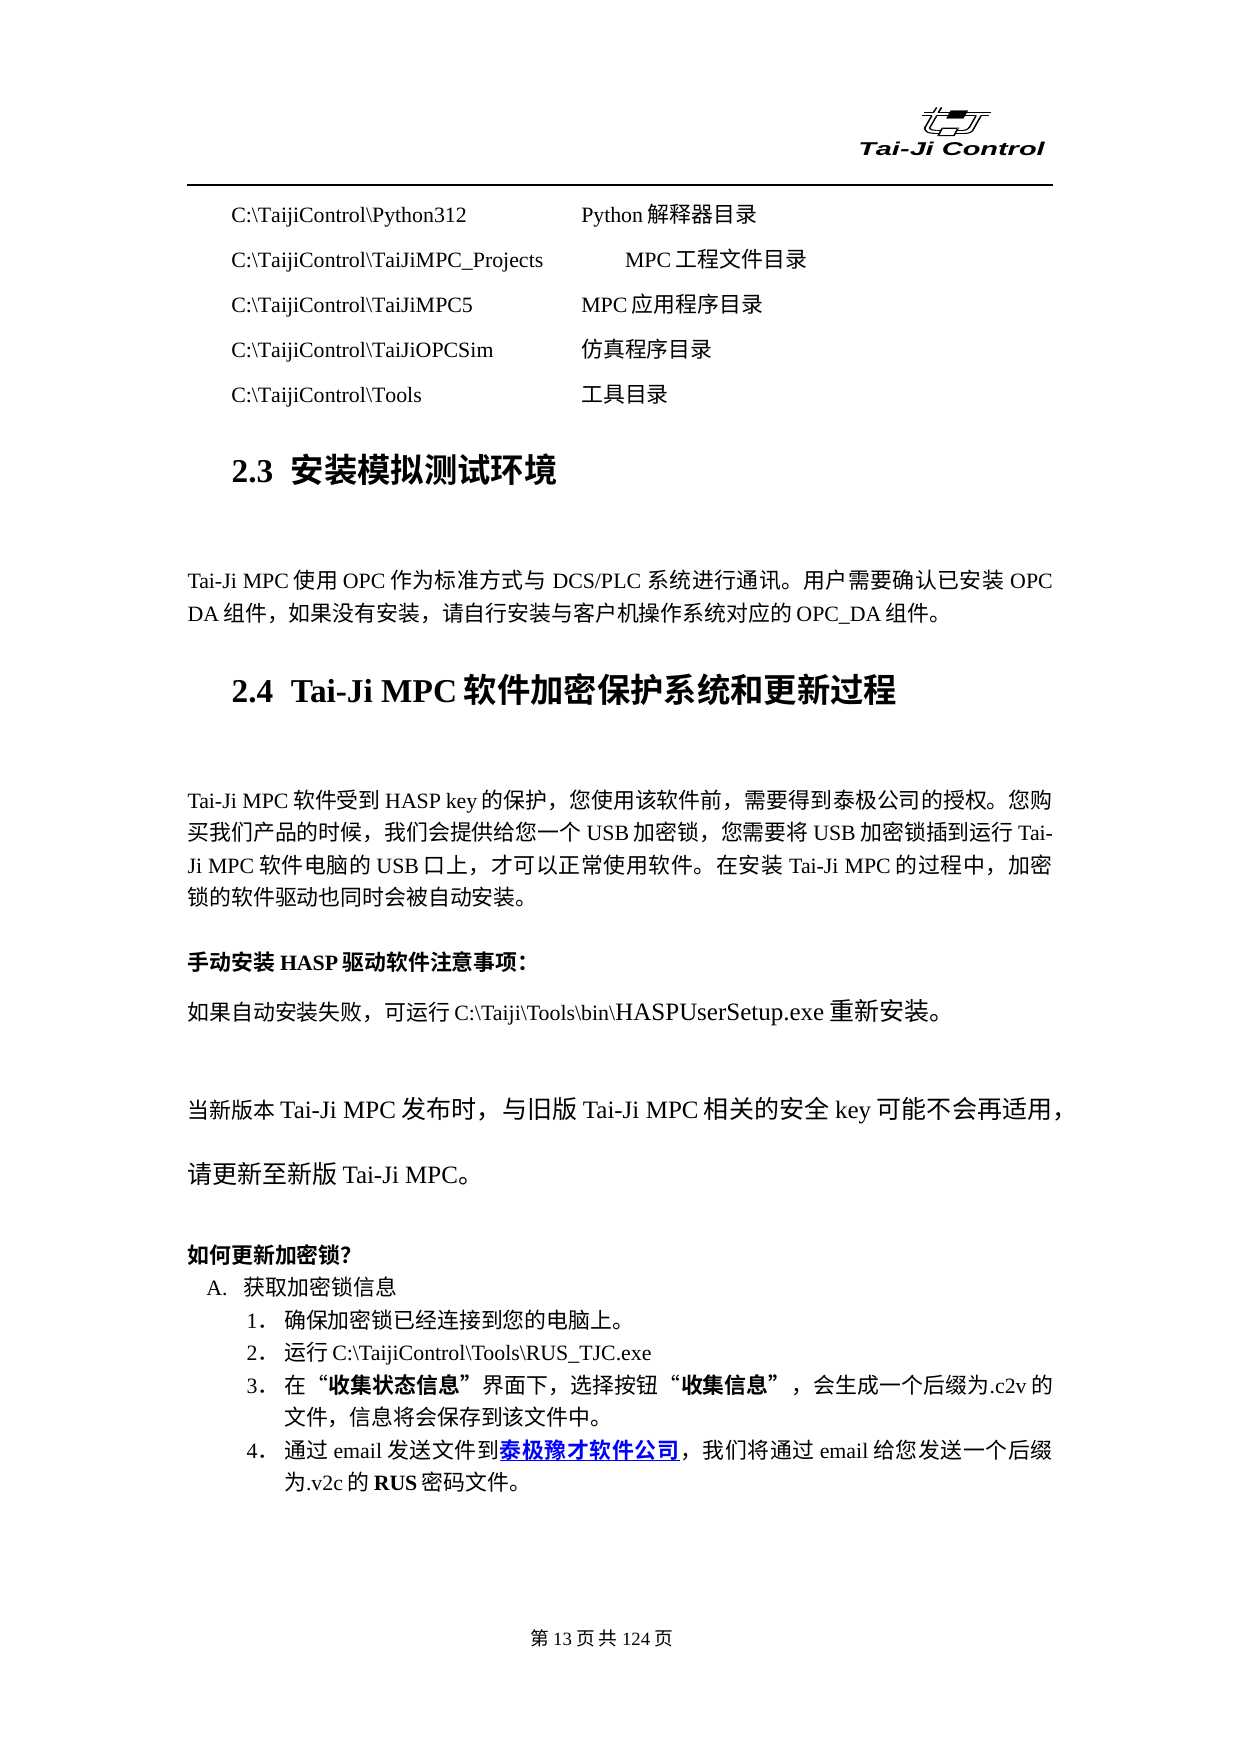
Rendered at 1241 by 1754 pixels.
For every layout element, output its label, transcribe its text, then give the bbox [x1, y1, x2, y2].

text C:\TaijiControl\TaiJiMPC5 MPC应用程序目录 [187, 286, 1053, 319]
text Tai-Ji MPC使用OPC作为标准方式与 DCS/PLC 系统进行通讯。用户需要确认已安装OPC DA 组件，如果没有安装，请自行安装与客户机操作系统对应的OPC_DA组件。 [187, 563, 1053, 628]
text C:\TaijiControl\TaiJiOPCSim 仿真程序目录 [187, 331, 1053, 364]
text 如果自动安装失败，可运行C:\Taiji\Tools\bin\HASPUserSetup.exe重新安装。 [187, 977, 1053, 1042]
text C:\TaijiControl\Python312 Python解释器目录 [187, 196, 1053, 229]
list 确保加密锁已经连接到您的电脑上。 [246, 1302, 1053, 1335]
text 当新版本Tai-Ji MPC发布时，与旧版Tai-Ji MPC相关的安全key可能不会再适用，请更新至新版Tai-Ji MPC。 [187, 1075, 1053, 1205]
subtitle 安装模拟测试环境 [231, 436, 1053, 501]
text 手动安装 HASP 驱动软件注意事项： [187, 945, 1053, 977]
list 获取加密锁信息 [206, 1270, 1053, 1302]
list 通过email发送文件到泰极豫才软件公司，我们将通过email给您发送一个后缀为.v2c的RUS密码文件。 [246, 1432, 1053, 1497]
subtitle Tai-Ji MPC软件加密保护系统和更新过程 [231, 655, 1053, 720]
list 在“收集状态信息”界面下，选择按钮“收集信息”，会生成一个后缀为.c2v的文件，信息将会保存到该文件中。 [246, 1367, 1053, 1432]
list 运行C:\TaijiControl\Tools\RUS_TJC.exe [246, 1335, 1053, 1367]
text 如何更新加密锁？ [187, 1237, 1053, 1270]
text C:\TaijiControl\Tools 工具目录 [187, 376, 1053, 409]
text C:\TaijiControl\TaiJiMPC_Projects MPC工程文件目录 [187, 241, 1053, 274]
text Tai-Ji MPC软件受到HASP key的保护，您使用该软件前，需要得到泰极公司的授权。您购买我们产品的时候，我们会提供给您一个USB加密锁，您需要将USB加密锁插到运行Tai-Ji MPC软件电脑的USB口上，才可以正常使用软件。在安装Tai-Ji MPC的过程中，加密锁的软件驱动也同时会被自动安装。 [187, 782, 1053, 912]
